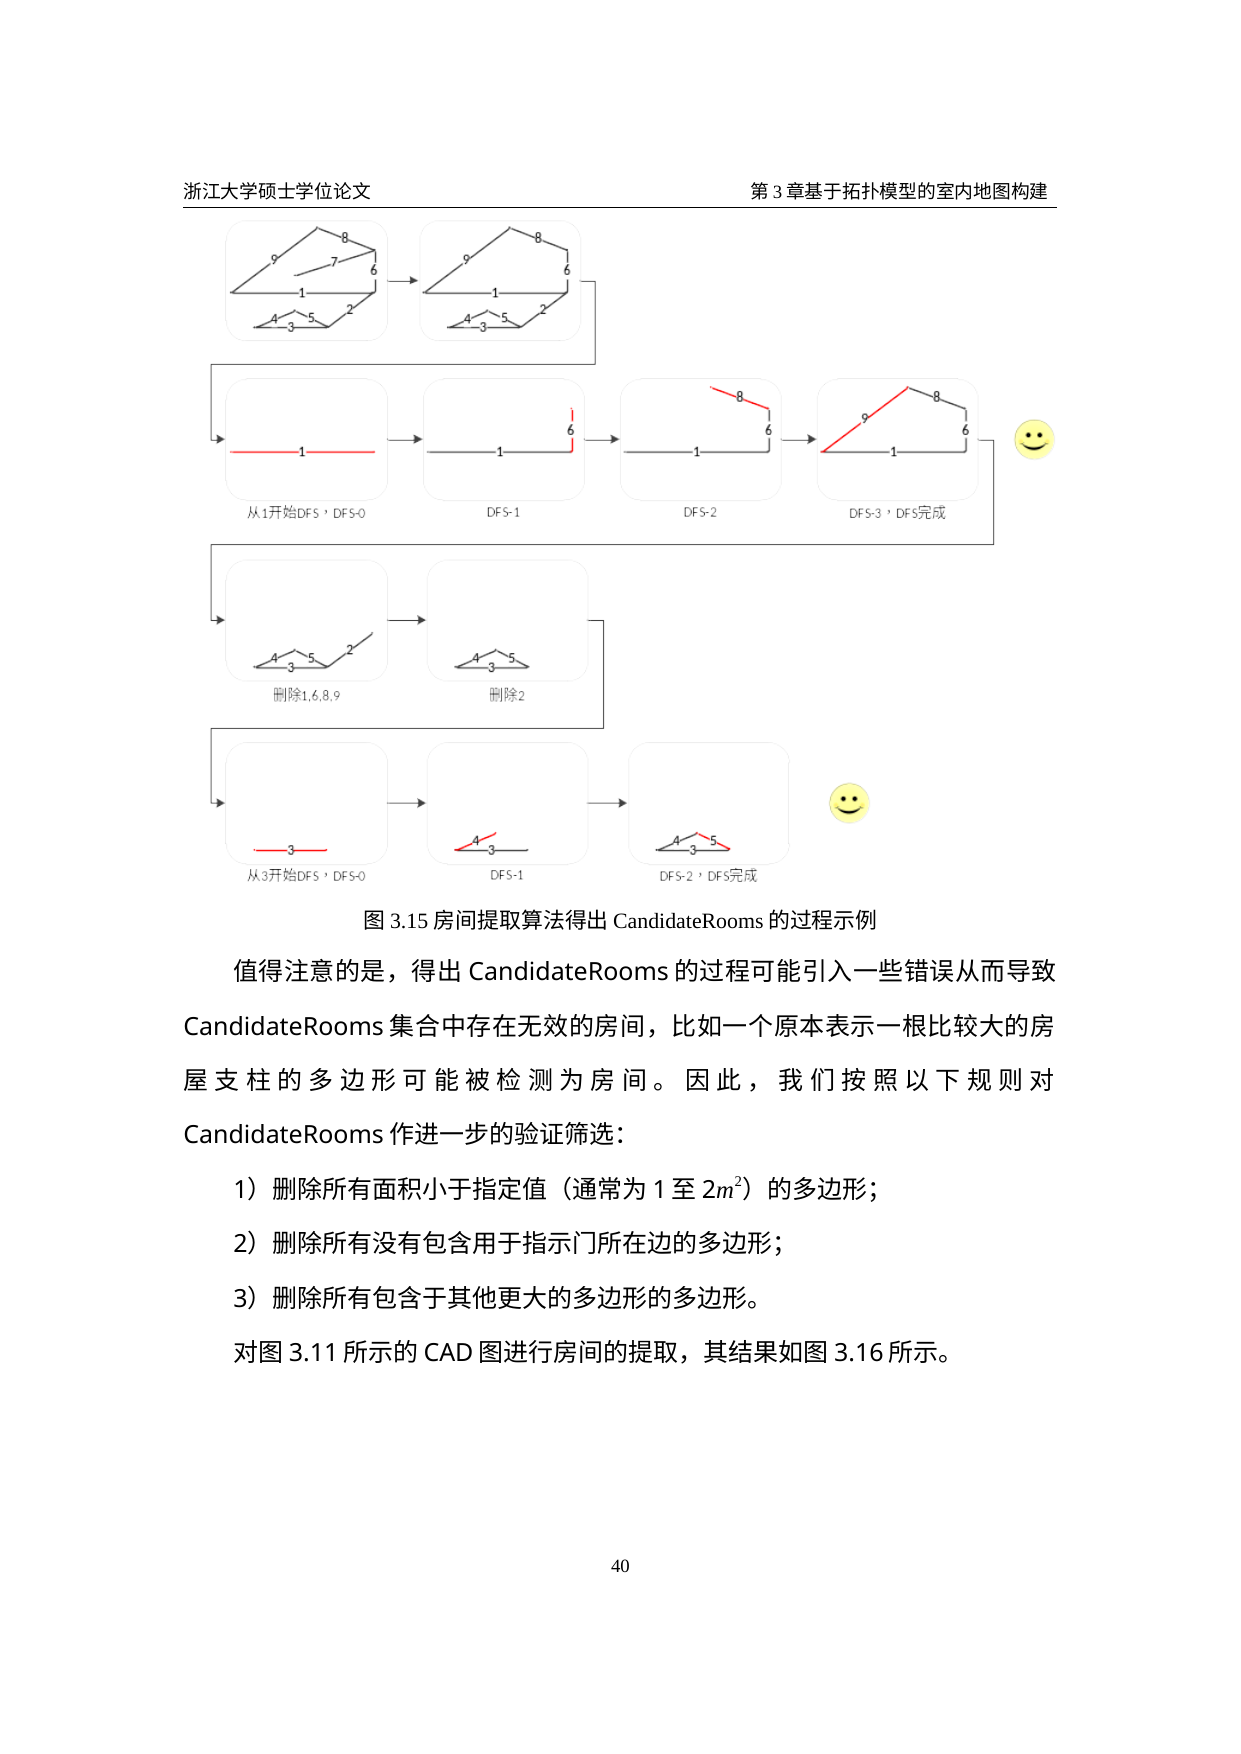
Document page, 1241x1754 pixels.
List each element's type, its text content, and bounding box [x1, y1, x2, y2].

text 1）删除所有面积小于指定值（通常为1至2）的多边形； [183, 1169, 1057, 1206]
text 值得注意的是，得出CandidateRooms的过程可能引入一些错误从而导致CandidateRooms集合中存在无效的房间，比如一个原本表示一根比较大的房屋支柱的多边形可能被检测为房间。因此，我们按照以下规则对CandidateRooms作进一步的验证筛选： [183, 952, 1057, 1151]
text 2）删除所有没有包含用于指示门所在边的多边形； [183, 1224, 1057, 1260]
text 3）删除所有包含于其他更大的多边形的多边形。 [183, 1278, 1057, 1314]
